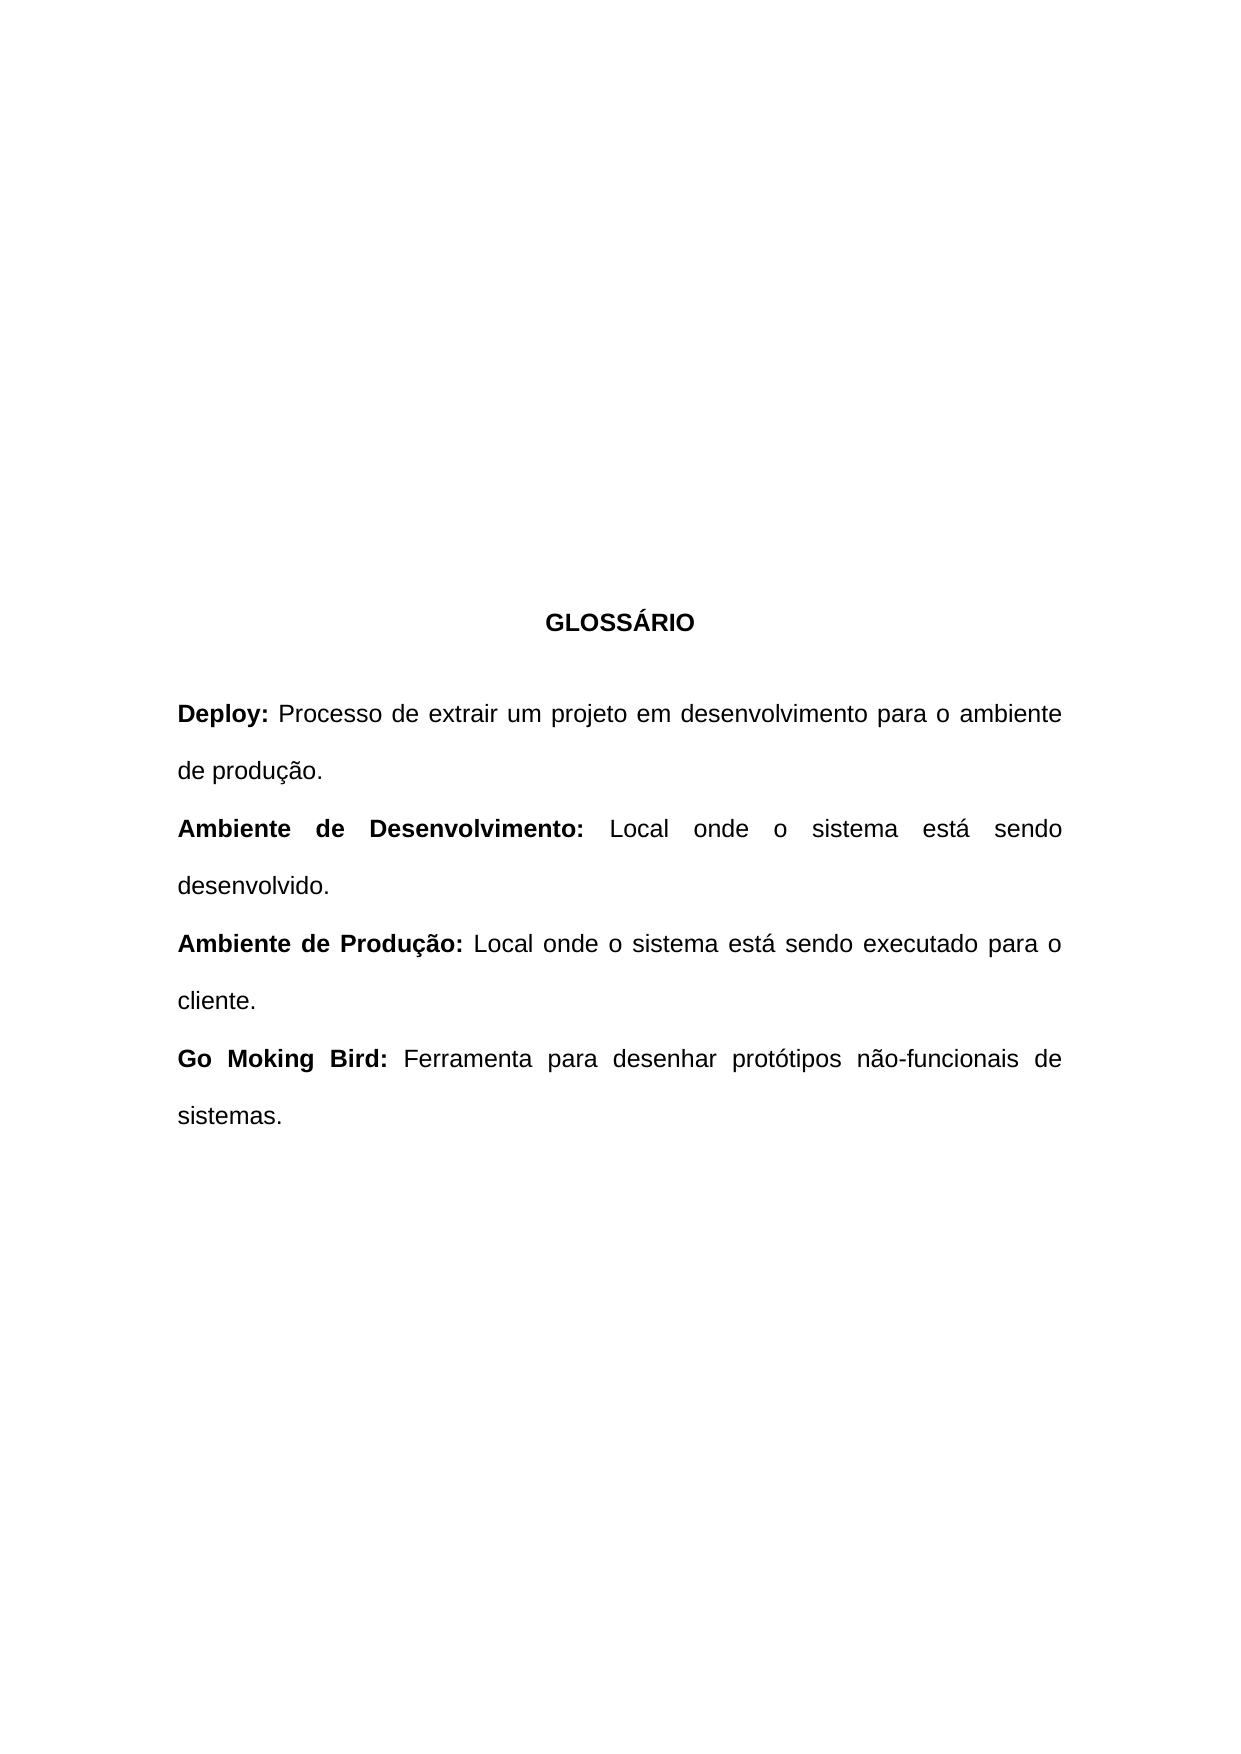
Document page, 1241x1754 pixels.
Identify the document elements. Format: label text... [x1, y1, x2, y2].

subtitle GLOSSÁRIO [177, 608, 1063, 637]
text Ambiente de Produção: Local onde o sistema está sendo executado para o cliente. [177, 928, 1063, 1015]
text Go Moking Bird: Ferramenta para desenhar protótipos não-funcionais de sistemas. [177, 1043, 1063, 1130]
text Ambiente de Desenvolvimento: Local onde o sistema está sendo desenvolvido. [177, 813, 1063, 900]
text Deploy: Processo de extrair um projeto em desenvolvimento para o ambiente de produção. [177, 698, 1063, 785]
